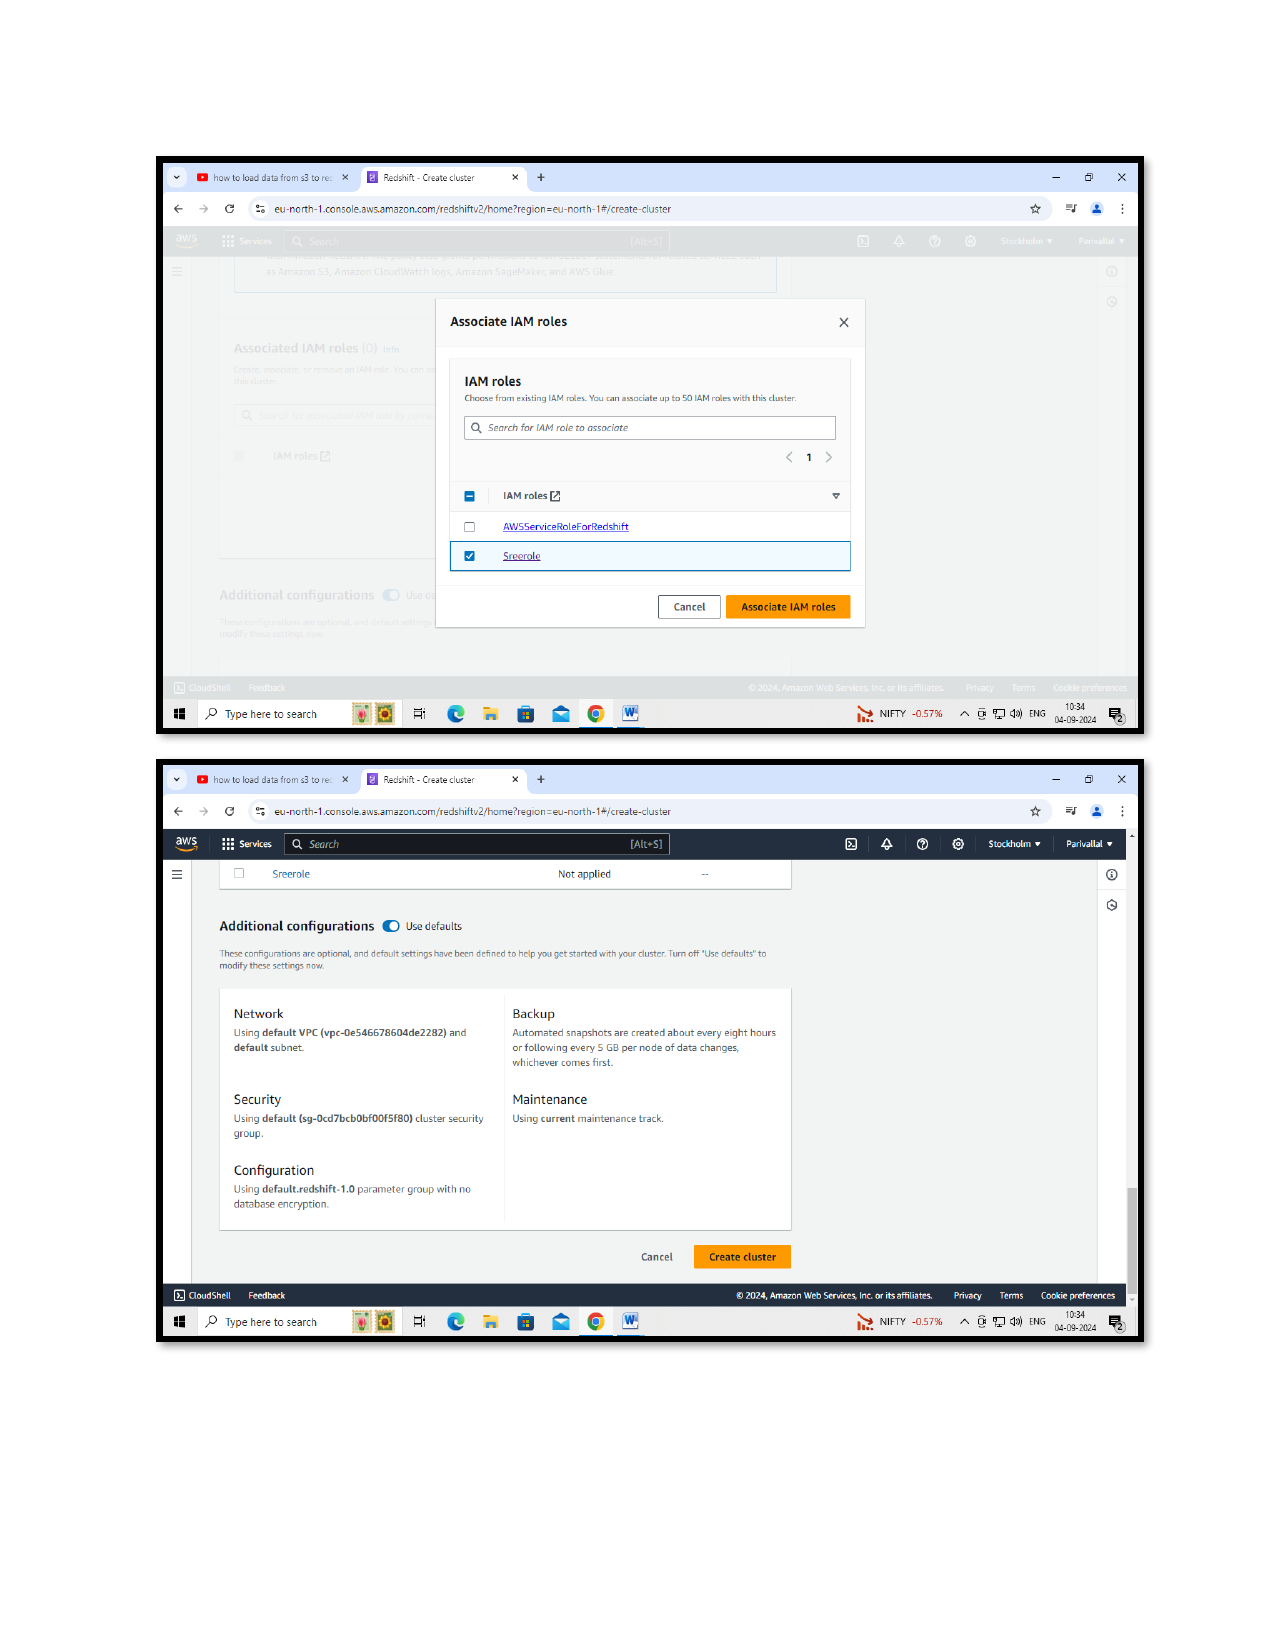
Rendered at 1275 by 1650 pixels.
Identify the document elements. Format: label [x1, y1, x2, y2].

picture [163, 163, 1138, 728]
picture [163, 765, 1138, 1336]
text [150, 150, 1125, 1359]
